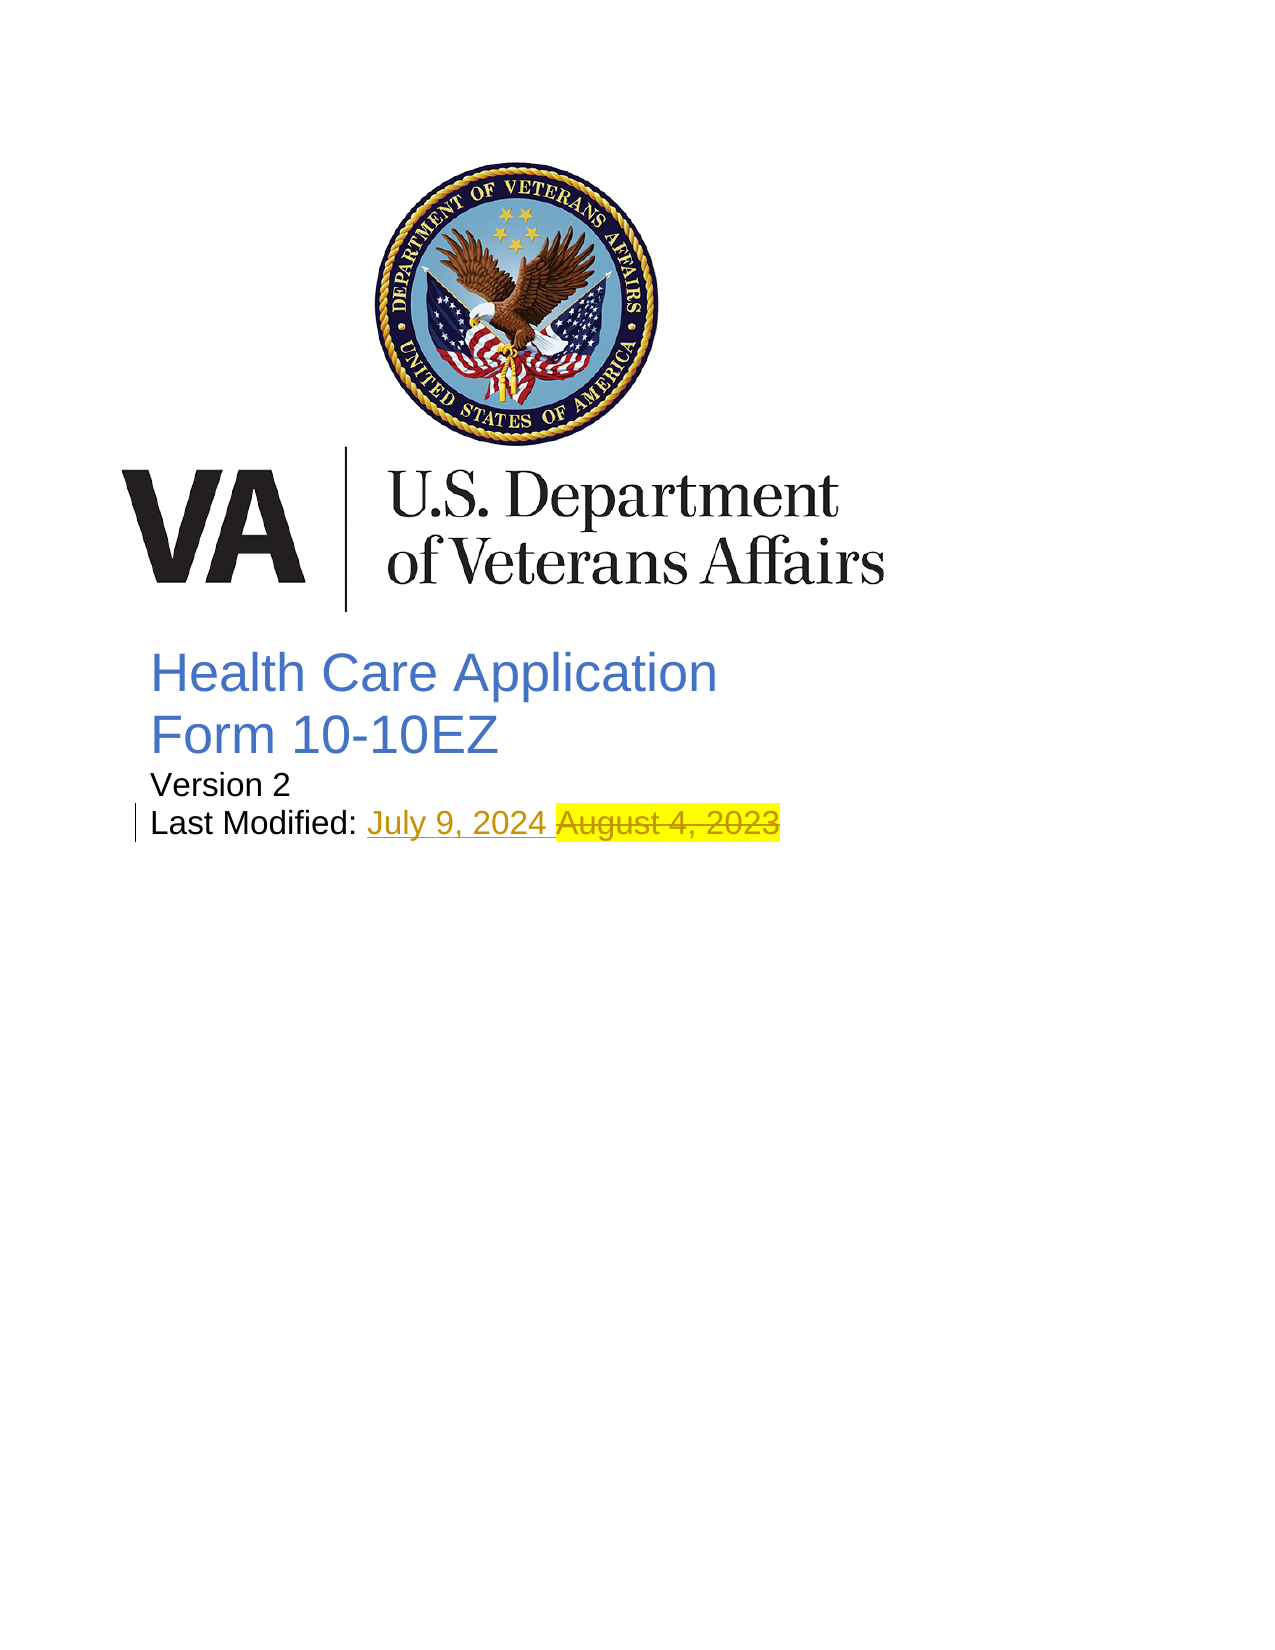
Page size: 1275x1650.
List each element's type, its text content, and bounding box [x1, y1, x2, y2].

text Version 2 Last Modified: [150, 765, 1125, 842]
text Health Care Application Form 10-10EZ [150, 640, 1125, 765]
picture [121, 150, 884, 612]
